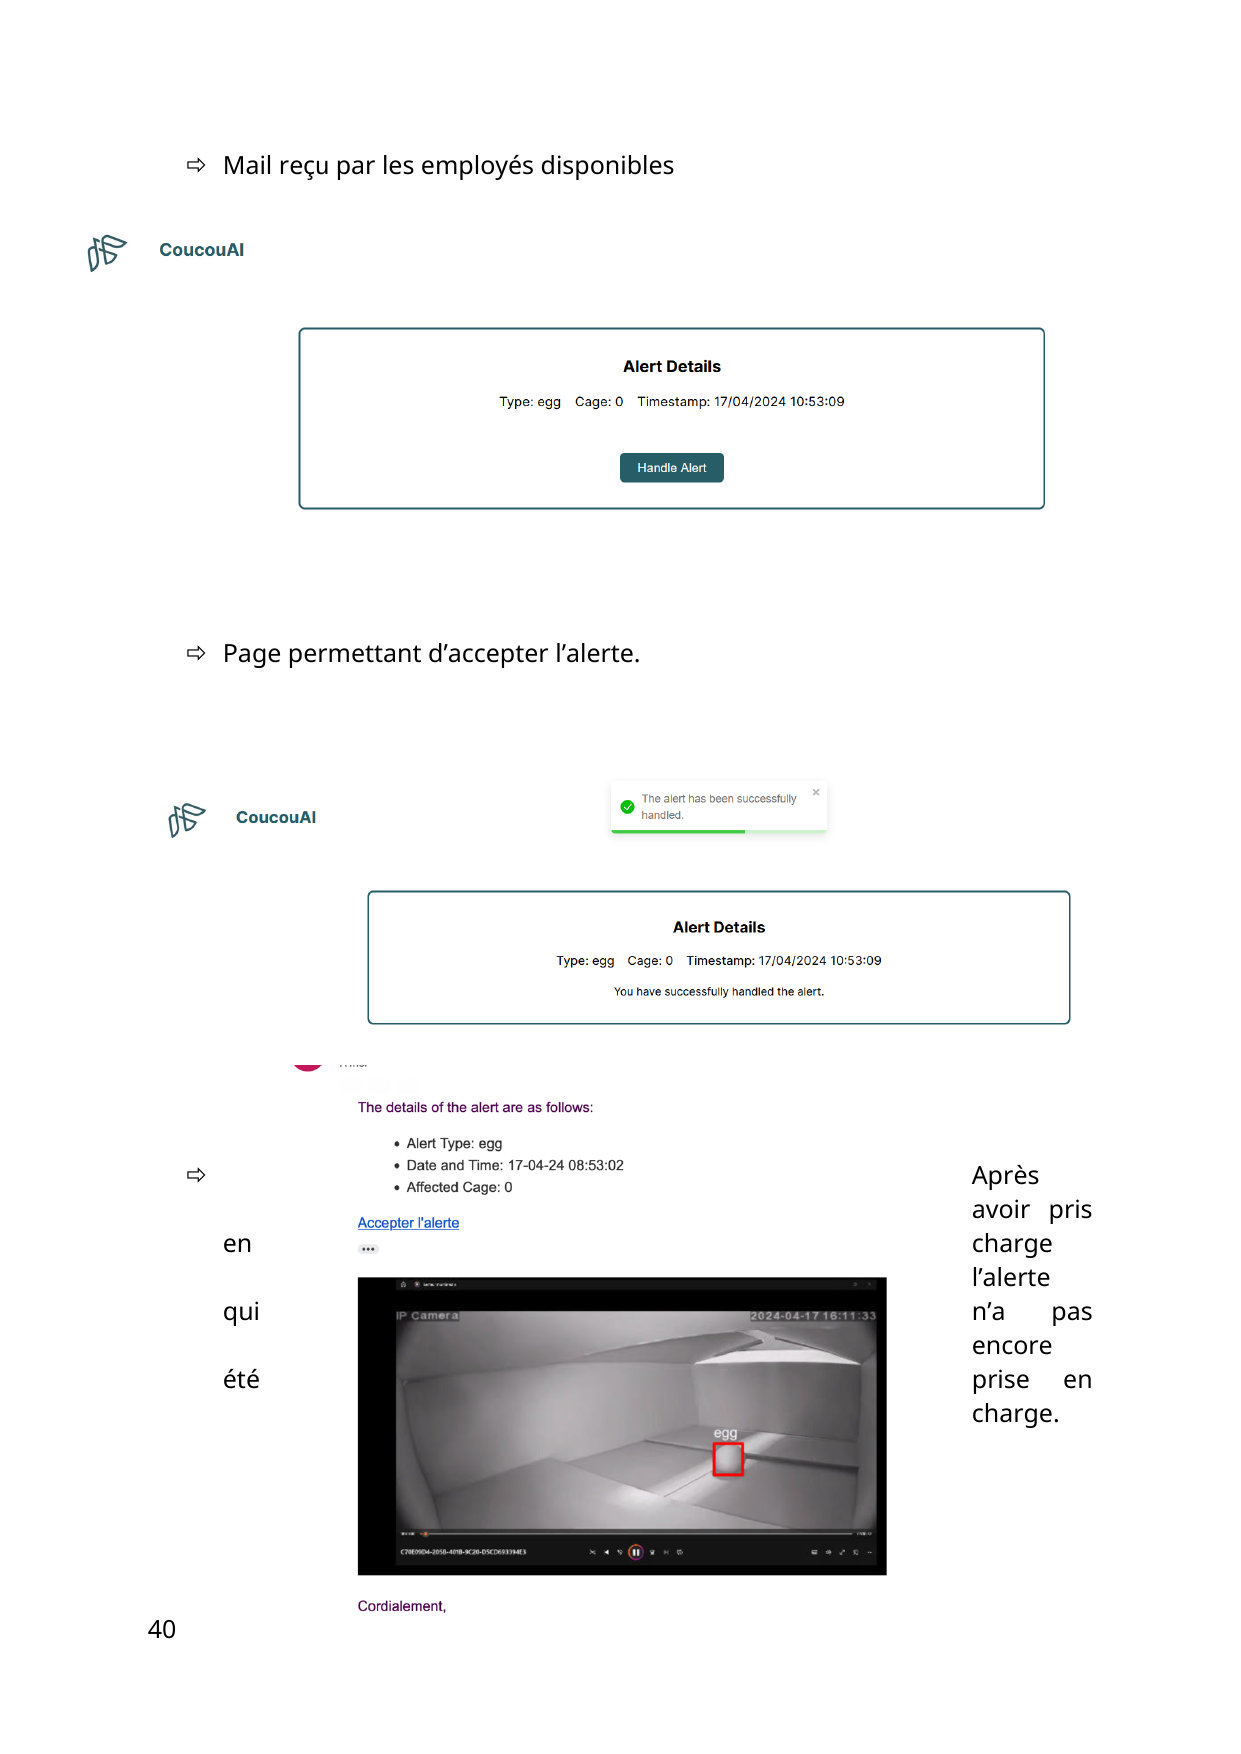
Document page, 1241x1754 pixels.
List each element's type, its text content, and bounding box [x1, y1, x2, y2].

list Après avoir pris en charge l’alerte qui n’a pas encore été prise en charge. [185, 1157, 286, 1430]
list Page permettant d’accepter l’alerte. [185, 636, 1093, 670]
picture [65, 202, 1091, 544]
list Après avoir pris en charge l’alerte qui n’a pas encore été prise en charge. [953, 1157, 1093, 1430]
picture [146, 768, 1143, 1621]
list Mail reçu par les employés disponibles [185, 148, 1093, 182]
